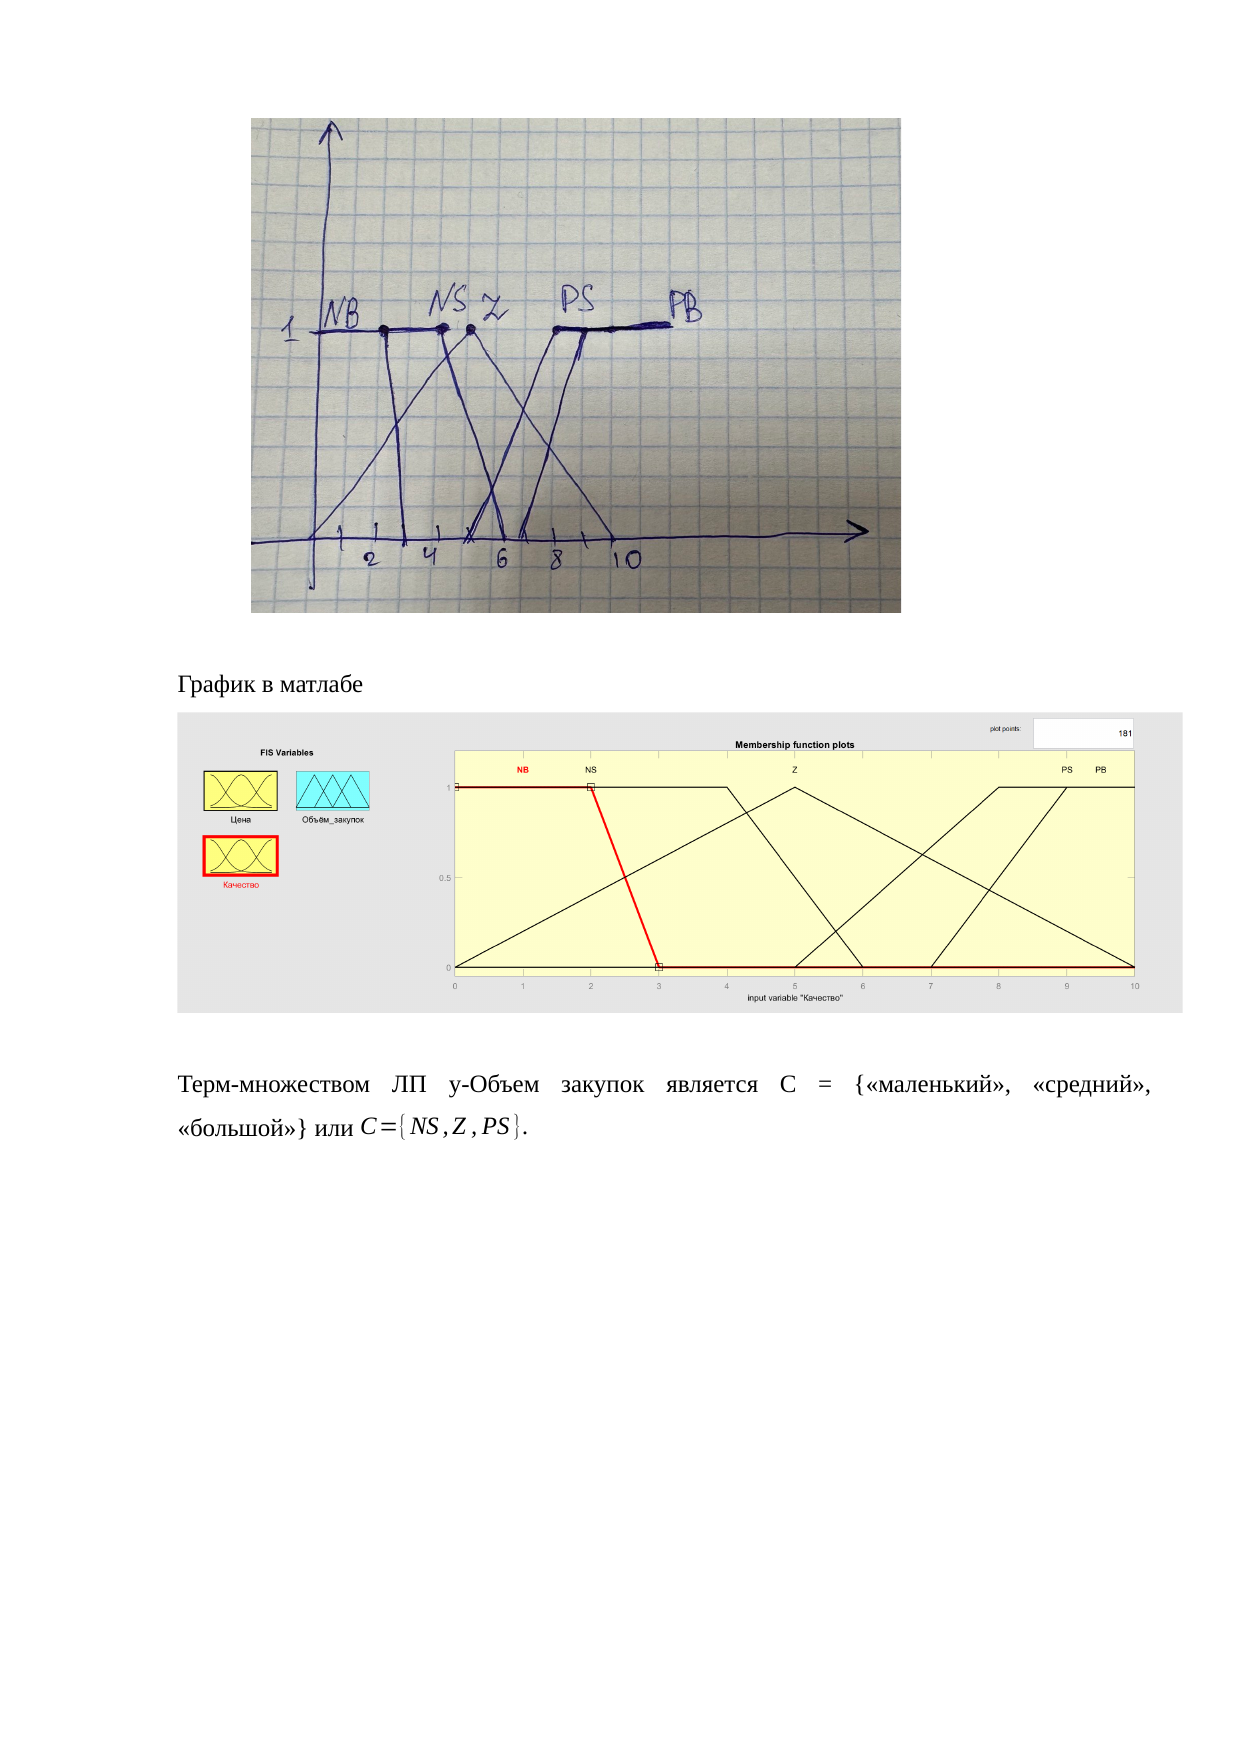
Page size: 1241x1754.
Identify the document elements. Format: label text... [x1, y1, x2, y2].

text Терм-множеством ЛП y-Объем закупок является C = {«маленький», «средний», «большой»} или [177, 1069, 1152, 1142]
text График в матлабе [177, 669, 1152, 698]
picture [177, 712, 1183, 1013]
picture [251, 118, 902, 613]
